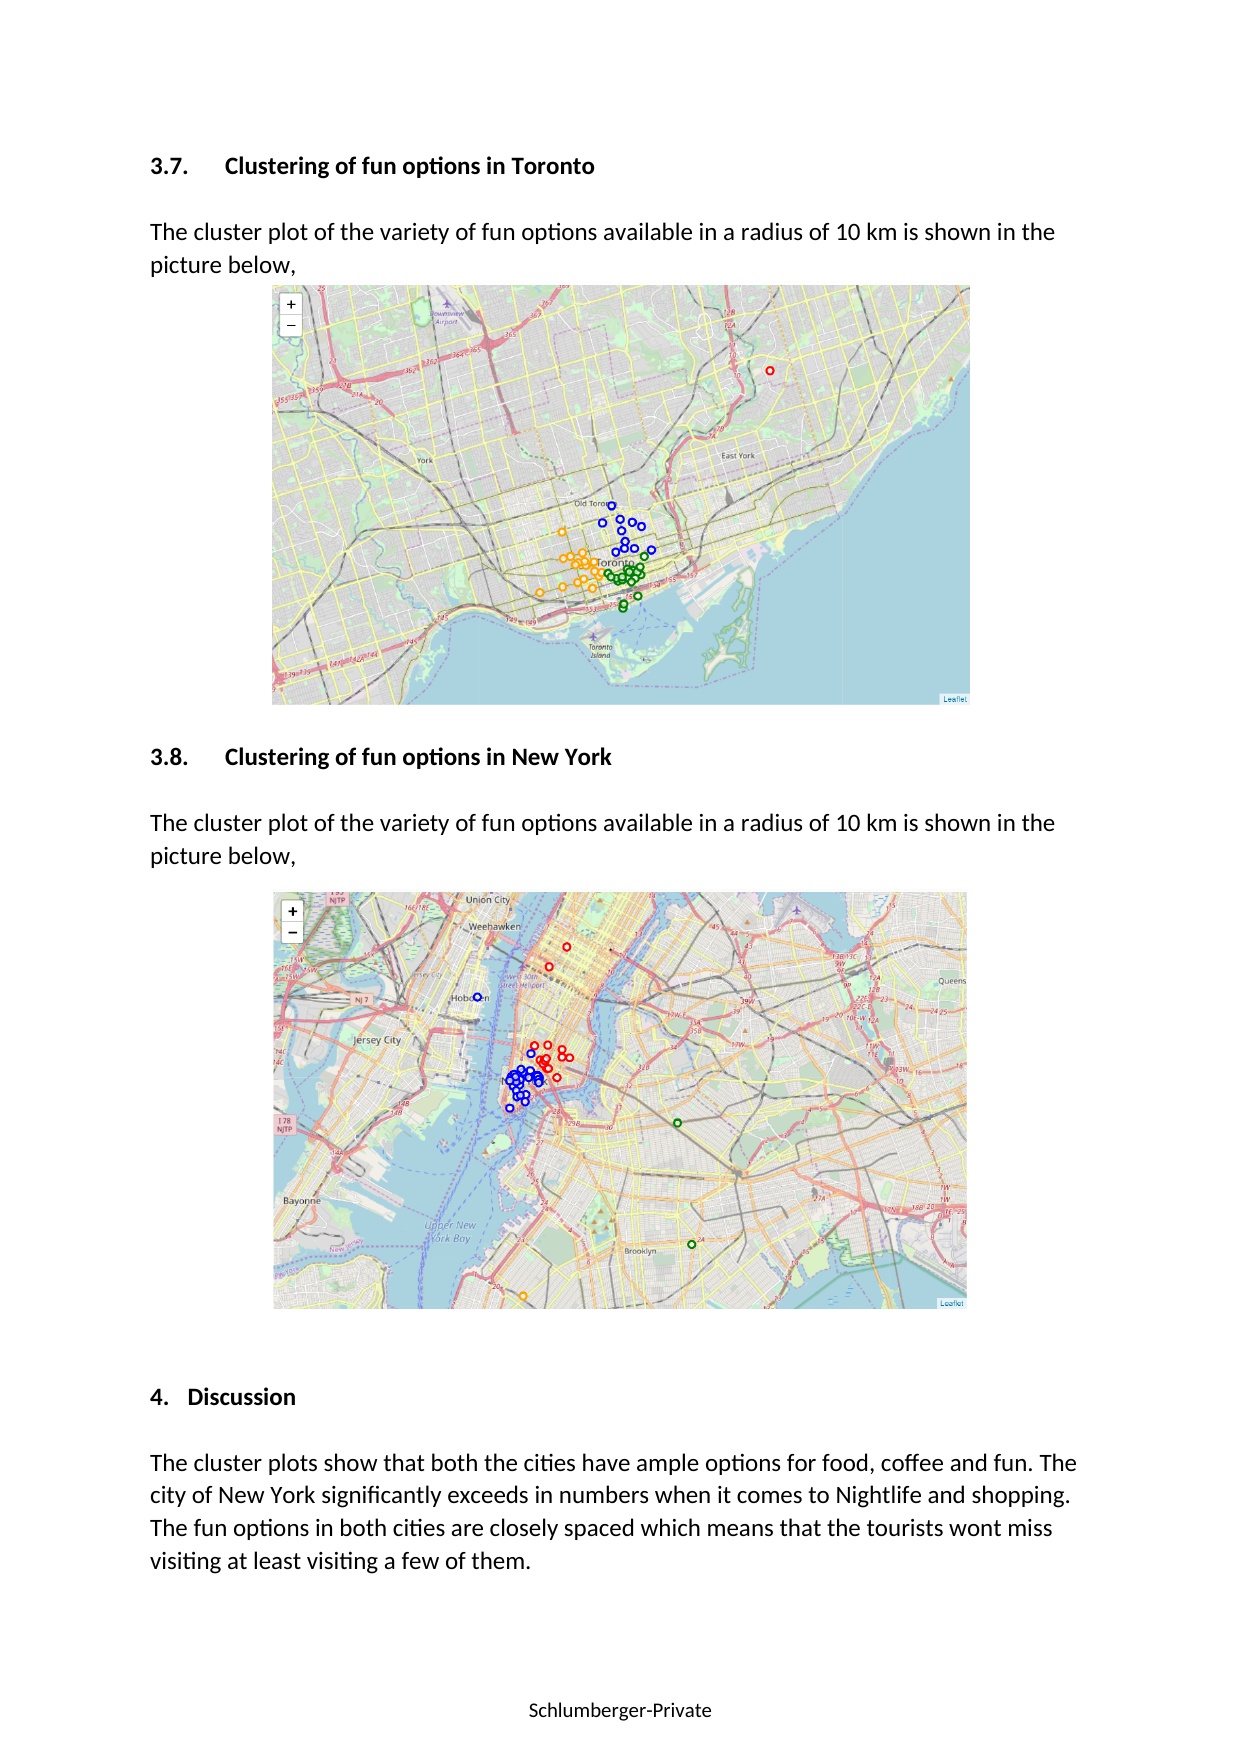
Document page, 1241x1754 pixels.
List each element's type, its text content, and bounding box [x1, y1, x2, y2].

list Clustering of fun options in Toronto [150, 150, 1090, 181]
list Clustering of fun options in New York [150, 741, 1090, 772]
list The cluster plot of the variety of fun options available in a radius of 10 km is shown in the picture below, [150, 216, 1090, 279]
list The cluster plot of the variety of fun options available in a radius of 10 km is shown in the picture below, [150, 807, 1090, 871]
list The cluster plots show that both the cities have ample options for food, coffee and fun. The city of New York significantly exceeds in numbers when it comes to Nightlife and shopping. The fun options in both cities are closely spaced which means that the tourists wont miss visiting at least visiting a few of them. [150, 1447, 1090, 1576]
picture [268, 281, 972, 707]
list Discussion [150, 1381, 1090, 1411]
picture [271, 889, 969, 1313]
